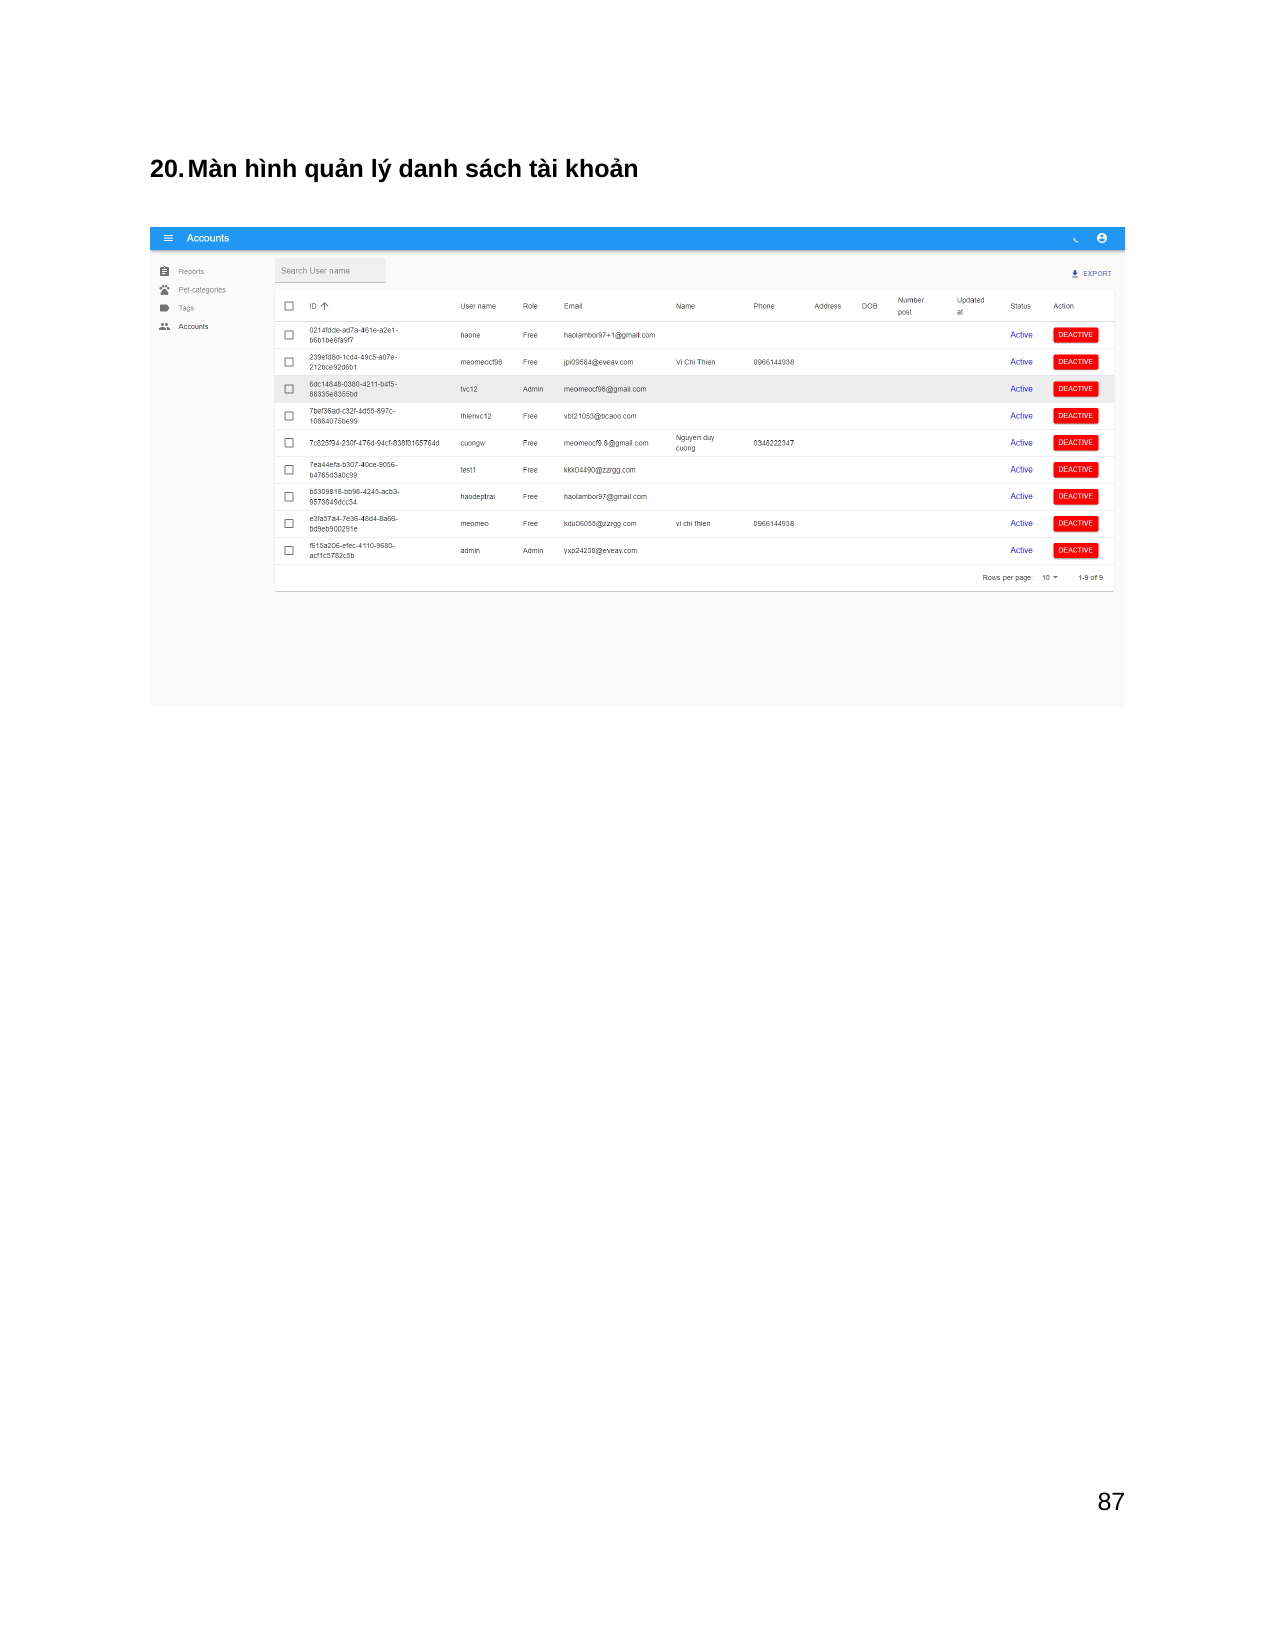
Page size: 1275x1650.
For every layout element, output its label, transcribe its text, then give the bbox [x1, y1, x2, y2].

picture [150, 227, 1125, 707]
subtitle Màn hình quản lý danh sách tài khoản [150, 154, 1125, 183]
